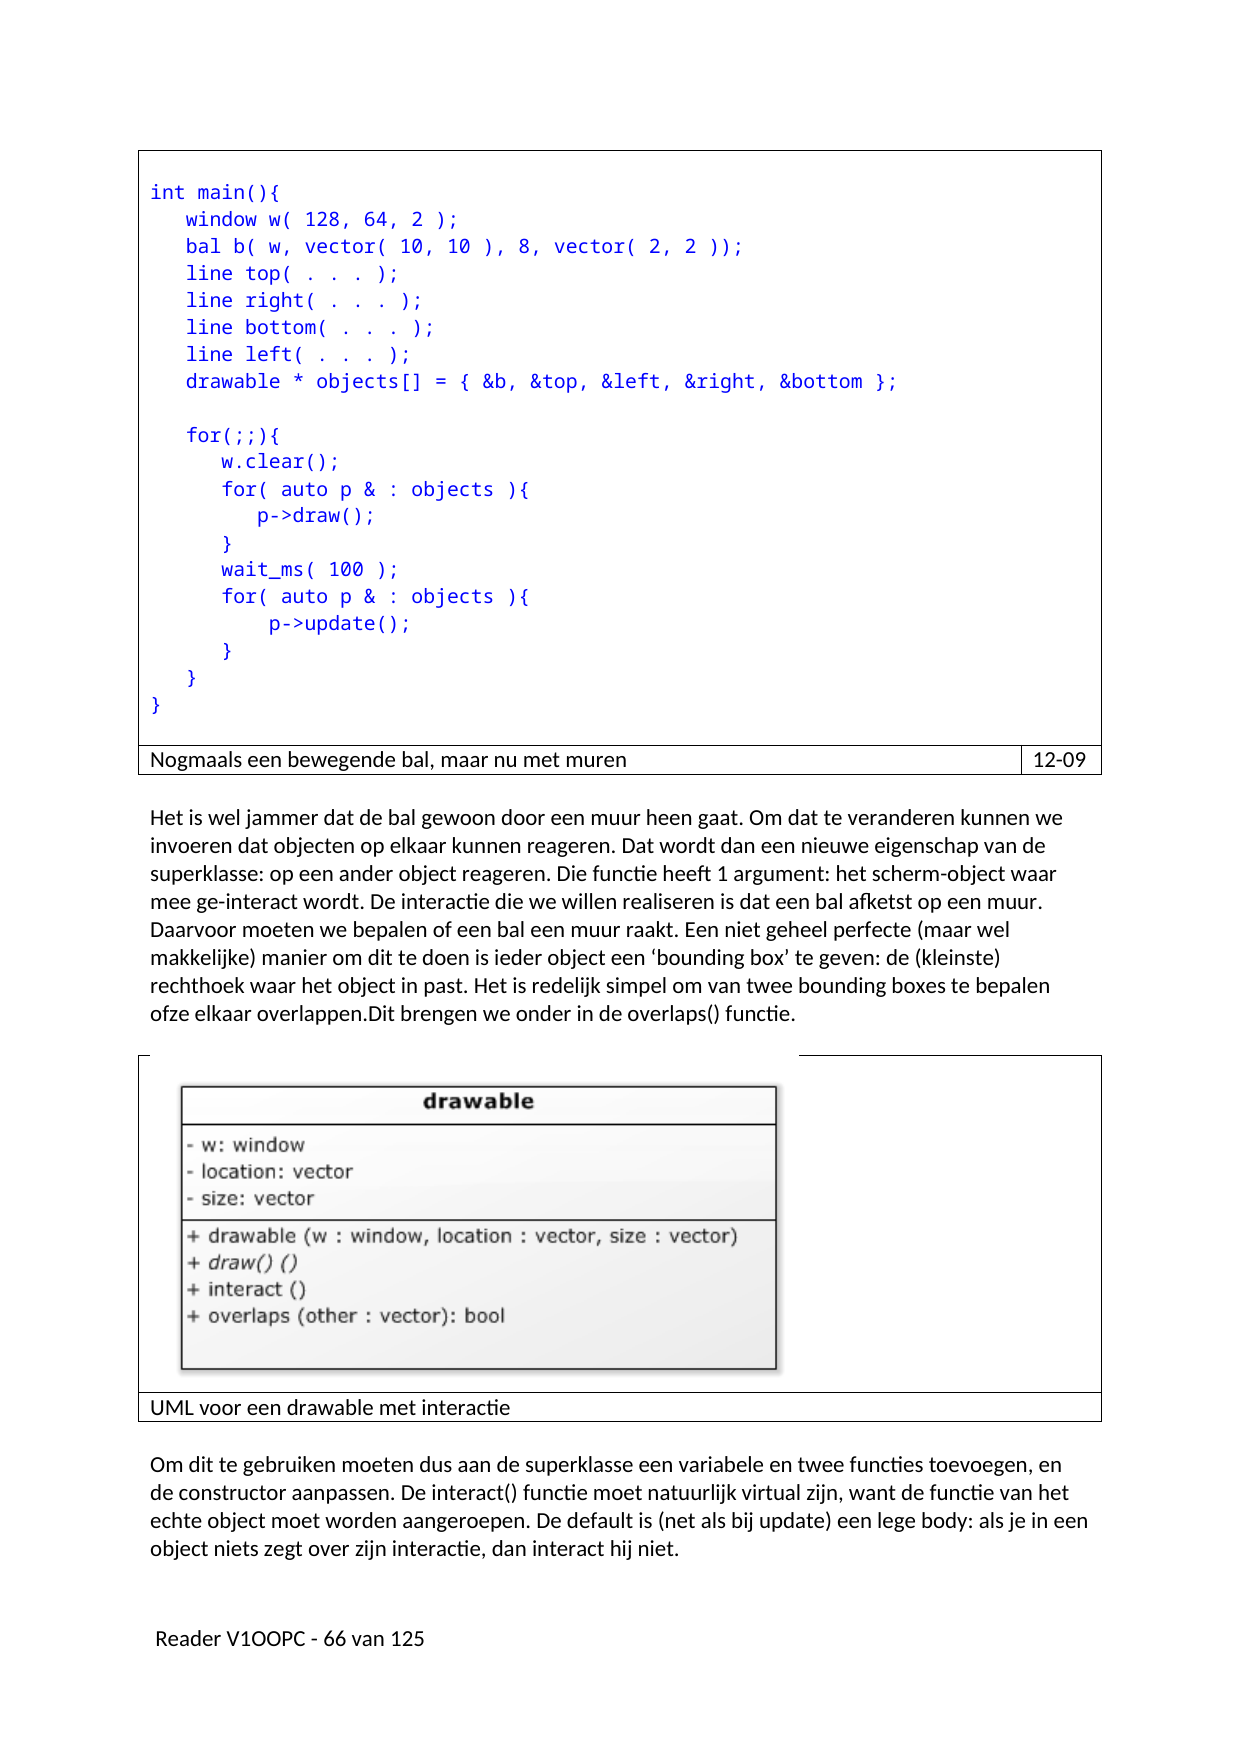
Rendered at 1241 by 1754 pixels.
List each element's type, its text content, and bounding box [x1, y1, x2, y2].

table_cell 12-09 [1022, 746, 1101, 774]
table_header [799, 1056, 1101, 1392]
text Om dit te gebruiken moeten dus aan de superklasse een variabele en twee functies toevoegen, en de constructor aanpassen. De interact() functie moet natuurlijk virtual zijn, want de functie van het echte object moet worden aangeroepen. De default is (net als bij update) een lege body: als je in een object niets zegt over zijn interactie, dan interact hij niet. [150, 1450, 1090, 1562]
table_cell UML voor een drawable met interactie [139, 1393, 1101, 1421]
table_cell Nogmaals een bewegende bal, maar nu met muren [139, 746, 1021, 774]
text Het is wel jammer dat de bal gewoon door een muur heen gaat. Om dat te veranderen kunnen we invoeren dat objecten op elkaar kunnen reageren. Dat wordt dan een nieuwe eigenschap van de superklasse: op een ander object reageren. Die functie heeft 1 argument: het scherm-object waar mee ge-interact wordt. De interactie die we willen realiseren is dat een bal afketst op een muur. Daarvoor moeten we bepalen of een bal een muur raakt. Een niet geheel perfecte (maar wel makkelijke) manier om dit te doen is ieder object een ‘bounding box’ te geven: de (kleinste) rechthoek waar het object in past. Het is redelijk simpel om van twee bounding boxes te bepalen ofze elkaar overlappen.Dit brengen we onder in de overlaps() functie. [150, 803, 1090, 1027]
picture [150, 1055, 799, 1392]
table_header int main(){ window w( 128, 64, 2 ); bal b( w, vector( 10, 10 ), 8, vector( 2, 2 )); line top( . . . ); line right( . . . ); line bottom( . . . ); line left( . . . ); drawable * objects[] = { &b, &top, &left, &right, &bottom }; for(;;){ w.clear(); for( auto p & : objects ){ p->draw(); } wait_ms( 100 ); for( auto p & : objects ){ p->update(); } } } [139, 151, 1101, 744]
table_header [139, 1056, 150, 1392]
